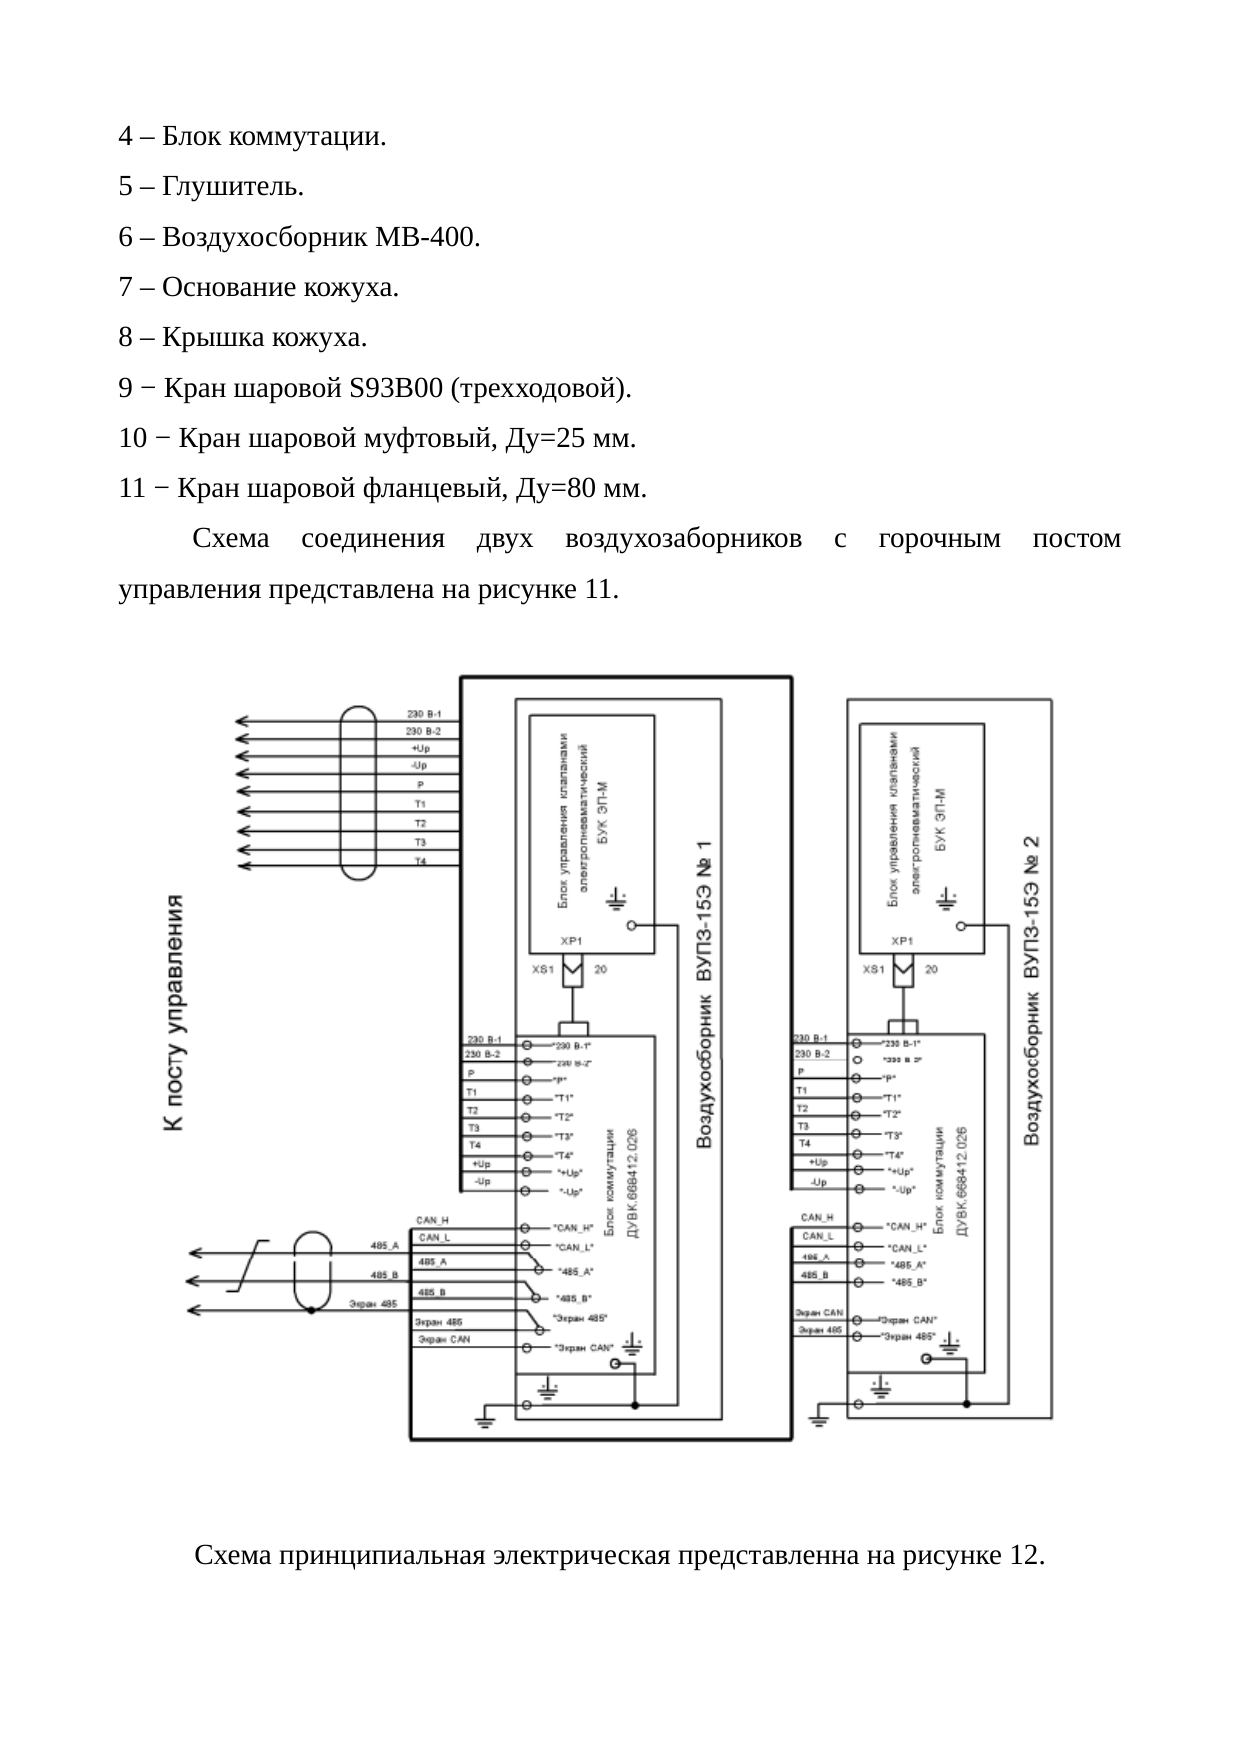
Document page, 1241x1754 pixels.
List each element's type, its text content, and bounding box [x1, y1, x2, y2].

text 7 – Основание кожуха. [118, 269, 1122, 303]
text 9 − Кран шаровой S93B00 (трехходовой). [118, 370, 1122, 403]
text Схема соединения двух воздухозаборников с горочным постом управления представлена на рисунке 11. [118, 521, 1122, 604]
text 10 − Кран шаровой муфтовый, Ду=25 мм. [118, 420, 1122, 453]
text 5 – Глушитель. [118, 168, 1122, 202]
text 8 – Крышка кожуха. [118, 319, 1122, 353]
text Схема принципиальная электрическая представленна на рисунке 12. [118, 1521, 1122, 1571]
picture [118, 621, 1123, 1521]
text 11 − Кран шаровой фланцевый, Ду=80 мм. [118, 470, 1122, 504]
text 4 – Блок коммутации. [118, 118, 1122, 152]
text 6 – Воздухосборник МВ-400. [118, 219, 1122, 252]
